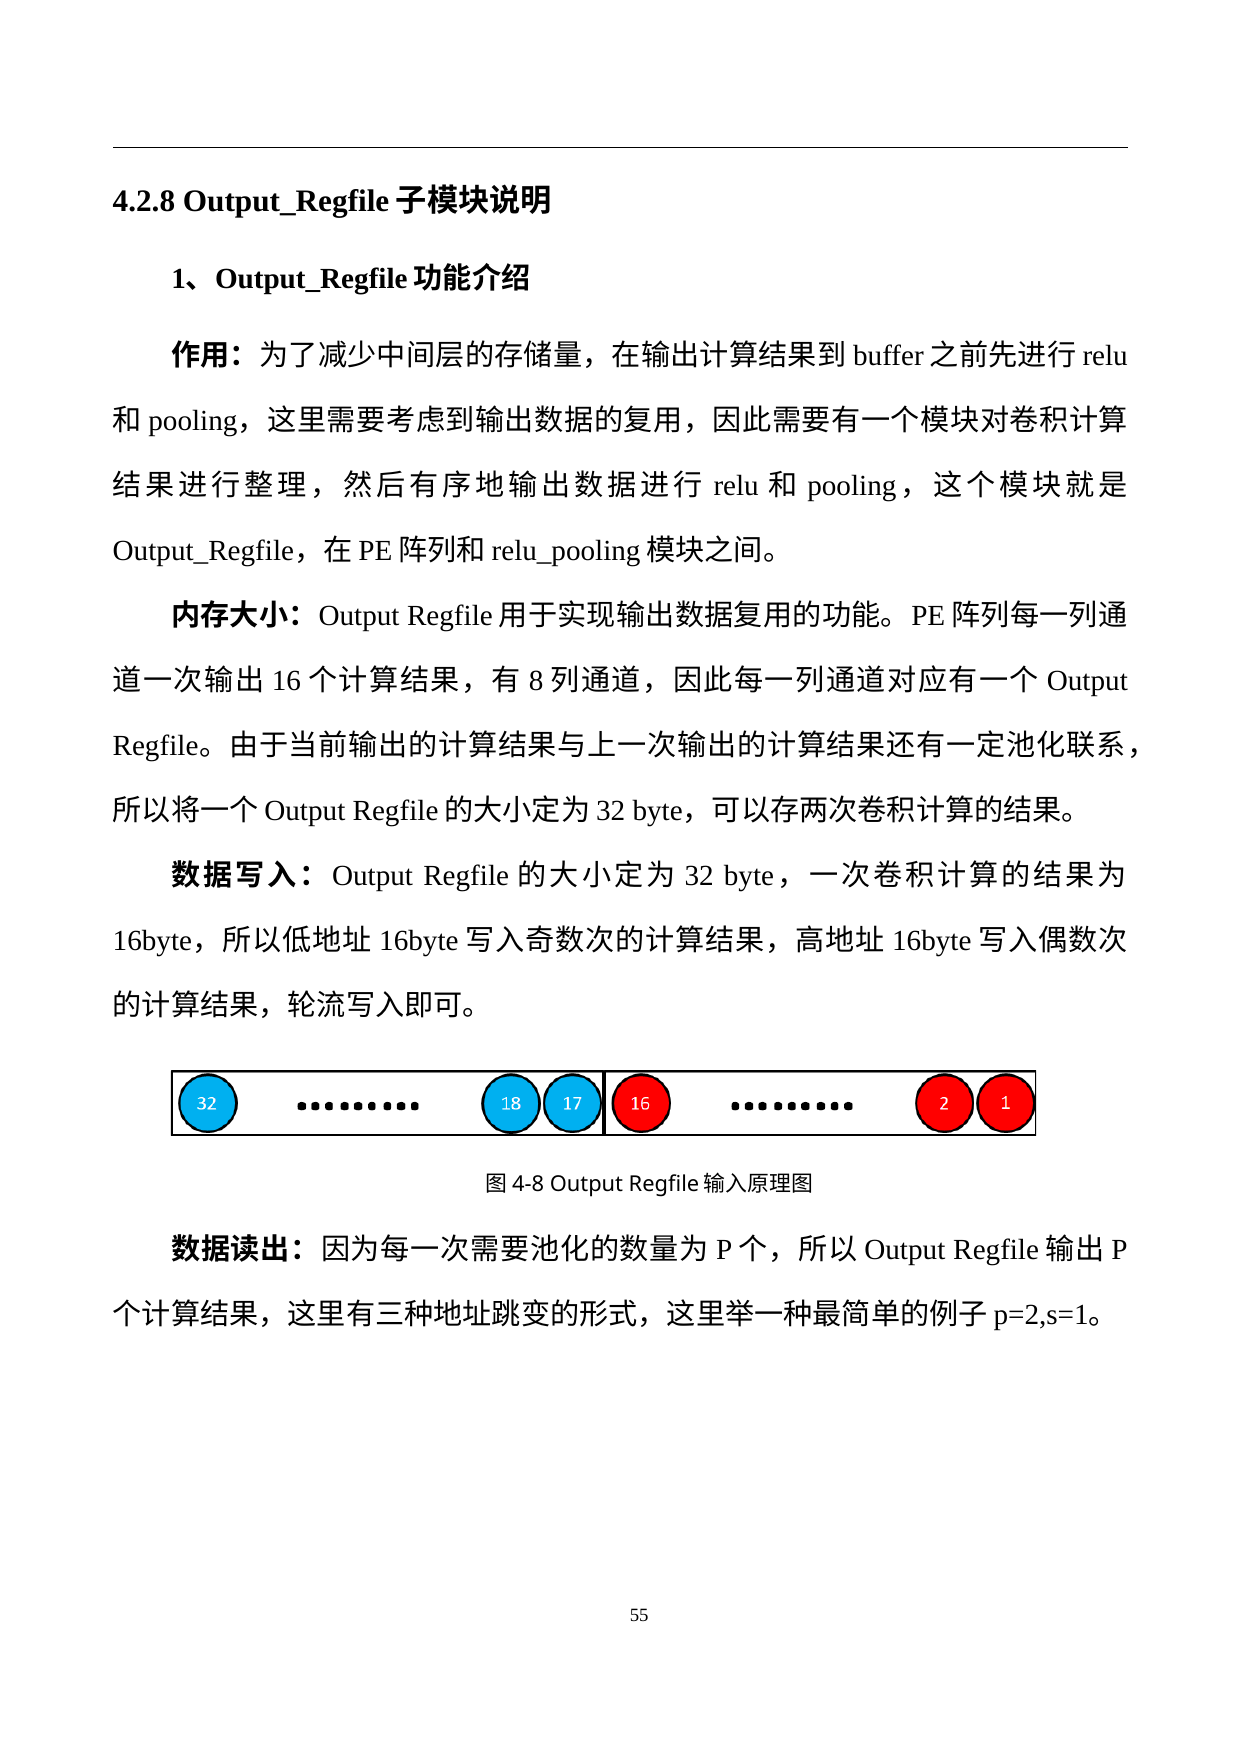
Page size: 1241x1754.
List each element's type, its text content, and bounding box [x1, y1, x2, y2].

text 作用：为了减少中间层的存储量，在输出计算结果到buffer之前先进行relu和pooling，这里需要考虑到输出数据的复用，因此需要有一个模块对卷积计算结果进行整理，然后有序地输出数据进行relu和pooling，这个模块就是Output_Regfile，在PE阵列和relu_pooling模块之间。 [112, 320, 1128, 580]
text 数据写入：Output Regfile的大小定为32 byte，一次卷积计算的结果为16byte，所以低地址16byte写入奇数次的计算结果，高地址16byte写入偶数次的计算结果，轮流写入即可。 [112, 840, 1128, 1035]
subtitle 1、Output_Regfile功能介绍 [112, 243, 1128, 308]
text 图4-8 Output Regfile输入原理图 [112, 1165, 1128, 1198]
text 内存大小：Output Regfile用于实现输出数据复用的功能。PE阵列每一列通道一次输出16个计算结果，有8列通道，因此每一列通道对应有一个Output Regfile。由于当前输出的计算结果与上一次输出的计算结果还有一定池化联系，所以将一个Output Regfile的大小定为32 byte，可以存两次卷积计算的结果。 [112, 580, 1128, 840]
subtitle 4.2.8 Output_Regfile子模块说明 [112, 165, 1128, 230]
picture [170, 1035, 1037, 1162]
text 数据读出：因为每一次需要池化的数量为P个，所以Output Regfile输出P个计算结果，这里有三种地址跳变的形式，这里举一种最简单的例子p=2,s=1。 [112, 1214, 1128, 1344]
